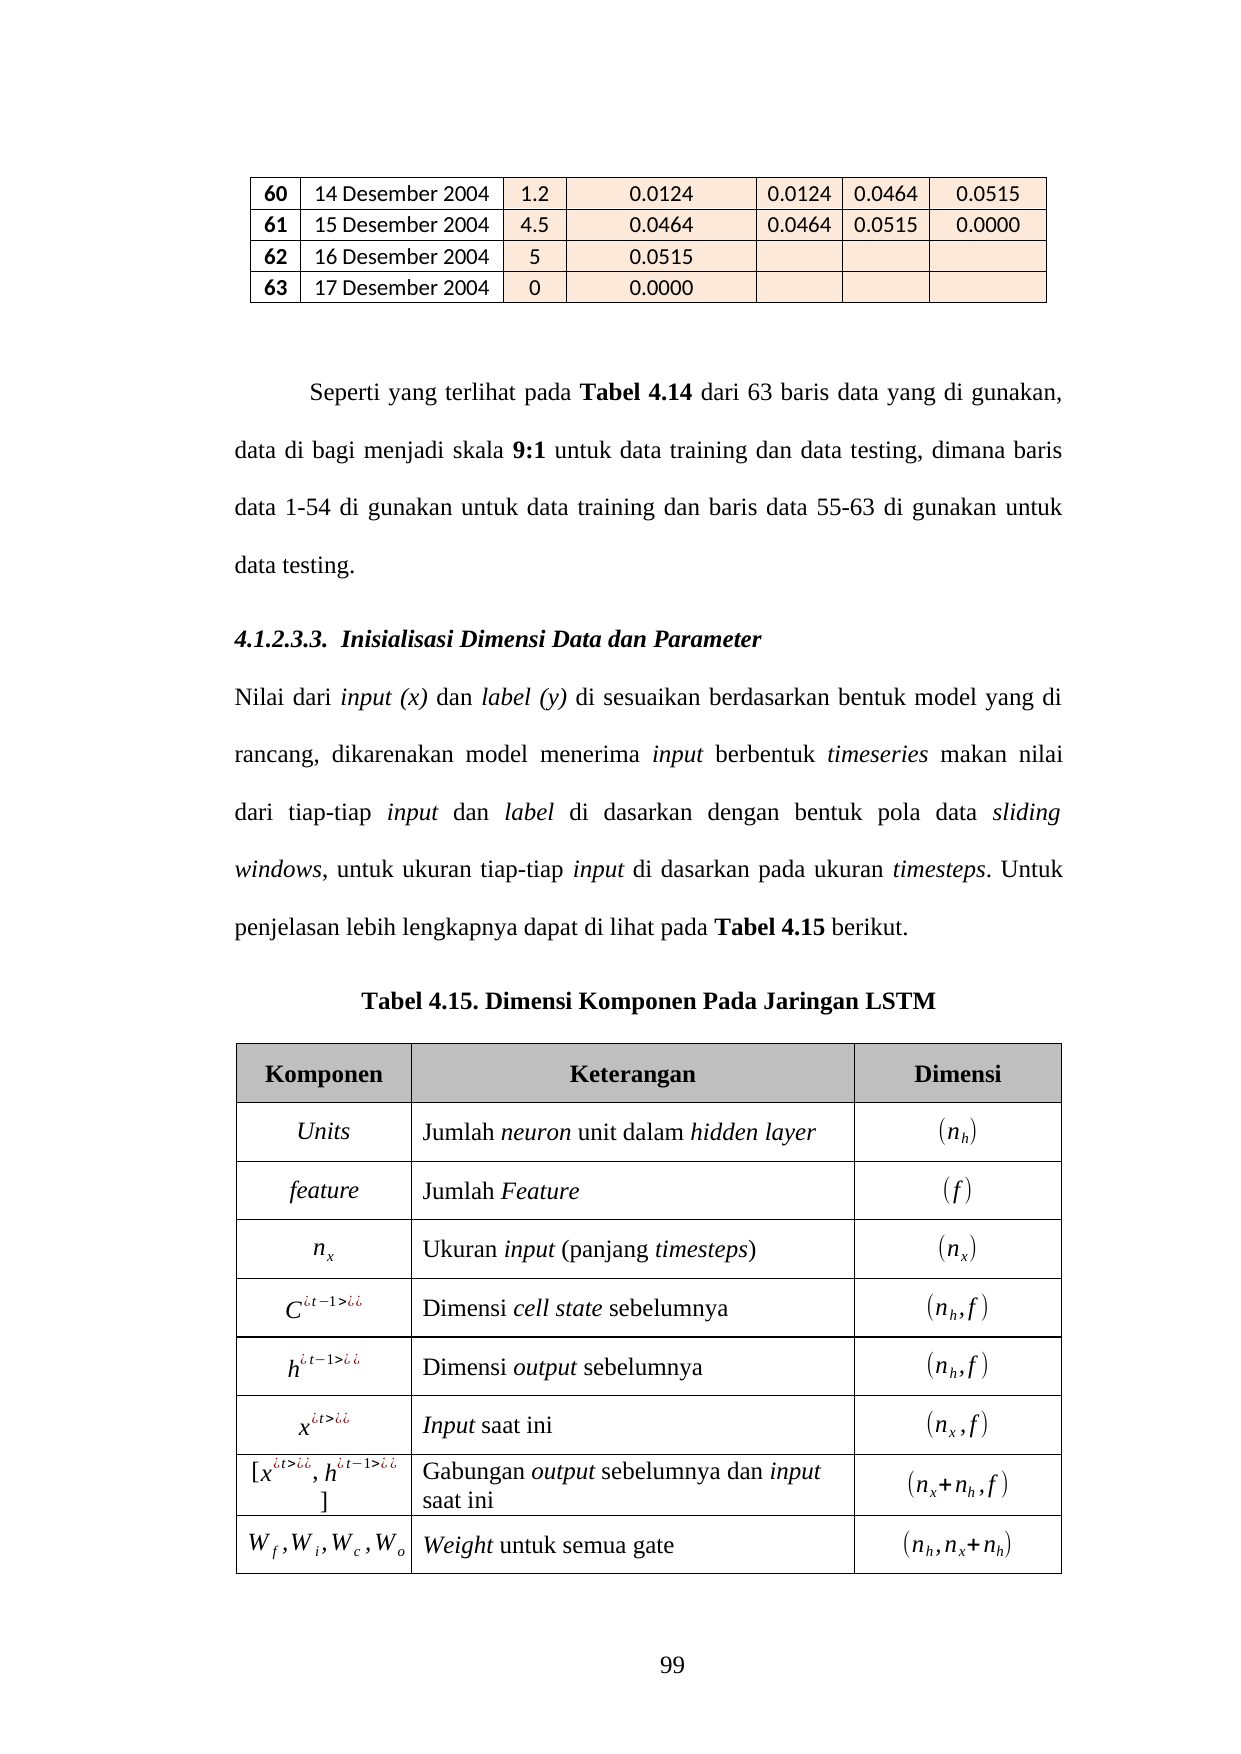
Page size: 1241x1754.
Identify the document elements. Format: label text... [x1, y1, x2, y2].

table_cell 0.0000 [930, 210, 1046, 240]
table_cell Input saat ini [412, 1396, 854, 1454]
table_cell [855, 1338, 1061, 1395]
table_cell [757, 272, 842, 302]
table_header Dimensi [855, 1044, 1061, 1102]
table_cell [855, 1516, 1061, 1573]
table_cell [930, 272, 1046, 302]
table_cell [237, 1220, 411, 1278]
table_cell 0.0515 [843, 210, 929, 240]
table_cell 0.0515 [567, 241, 756, 271]
table_cell 4.5 [504, 210, 566, 240]
table_cell Jumlah neuron unit dalam hidden layer [412, 1103, 854, 1161]
table_cell [855, 1103, 1061, 1161]
table_cell 0.0515 [930, 178, 1046, 208]
table_cell Dimensi cell state sebelumnya [412, 1279, 854, 1336]
table_cell [843, 272, 929, 302]
table_cell Gabungan output sebelumnya dan input saat ini [412, 1455, 854, 1515]
subtitle Inisialisasi Dimensi Data dan Parameter [234, 624, 1063, 653]
table_cell 16 Desember 2004 [301, 241, 503, 271]
table_cell [237, 1162, 411, 1219]
table_header Keterangan [412, 1044, 854, 1102]
table_cell Jumlah Feature [412, 1162, 854, 1219]
table_cell [855, 1220, 1061, 1278]
table_header Komponen [237, 1044, 411, 1102]
table_cell 15 Desember 2004 [301, 210, 503, 240]
table_cell Dimensi output sebelumnya [412, 1338, 854, 1395]
table_cell [930, 241, 1046, 271]
table_cell [855, 1279, 1061, 1336]
table_cell 62 [251, 241, 300, 271]
table_cell [757, 241, 842, 271]
table_cell [237, 1516, 411, 1573]
table_cell 14 Desember 2004 [301, 178, 503, 208]
table_cell 17 Desember 2004 [301, 272, 503, 302]
table_cell 1.2 [504, 178, 566, 208]
table_cell [237, 1279, 411, 1336]
table_cell [237, 1338, 411, 1395]
table_cell [855, 1455, 1061, 1515]
table_cell Ukuran input (panjang timesteps) [412, 1220, 854, 1278]
table_cell 0.0464 [843, 178, 929, 208]
table_cell 0.0124 [757, 178, 842, 208]
table_cell [237, 1396, 411, 1454]
table_cell [237, 1103, 411, 1161]
table_cell [, ] [237, 1455, 411, 1515]
table_cell 0.0464 [567, 210, 756, 240]
table_cell 60 [251, 178, 300, 208]
table_cell 63 [251, 272, 300, 302]
table_cell [855, 1396, 1061, 1454]
table_cell [843, 241, 929, 271]
table_cell Weight untuk semua gate [412, 1516, 854, 1573]
table_cell 0 [504, 272, 566, 302]
table_cell 5 [504, 241, 566, 271]
table_cell 0.0464 [757, 210, 842, 240]
table_cell [855, 1162, 1061, 1219]
table_cell 0.0000 [567, 272, 756, 302]
table_cell 0.0124 [567, 178, 756, 208]
table_cell 61 [251, 210, 300, 240]
